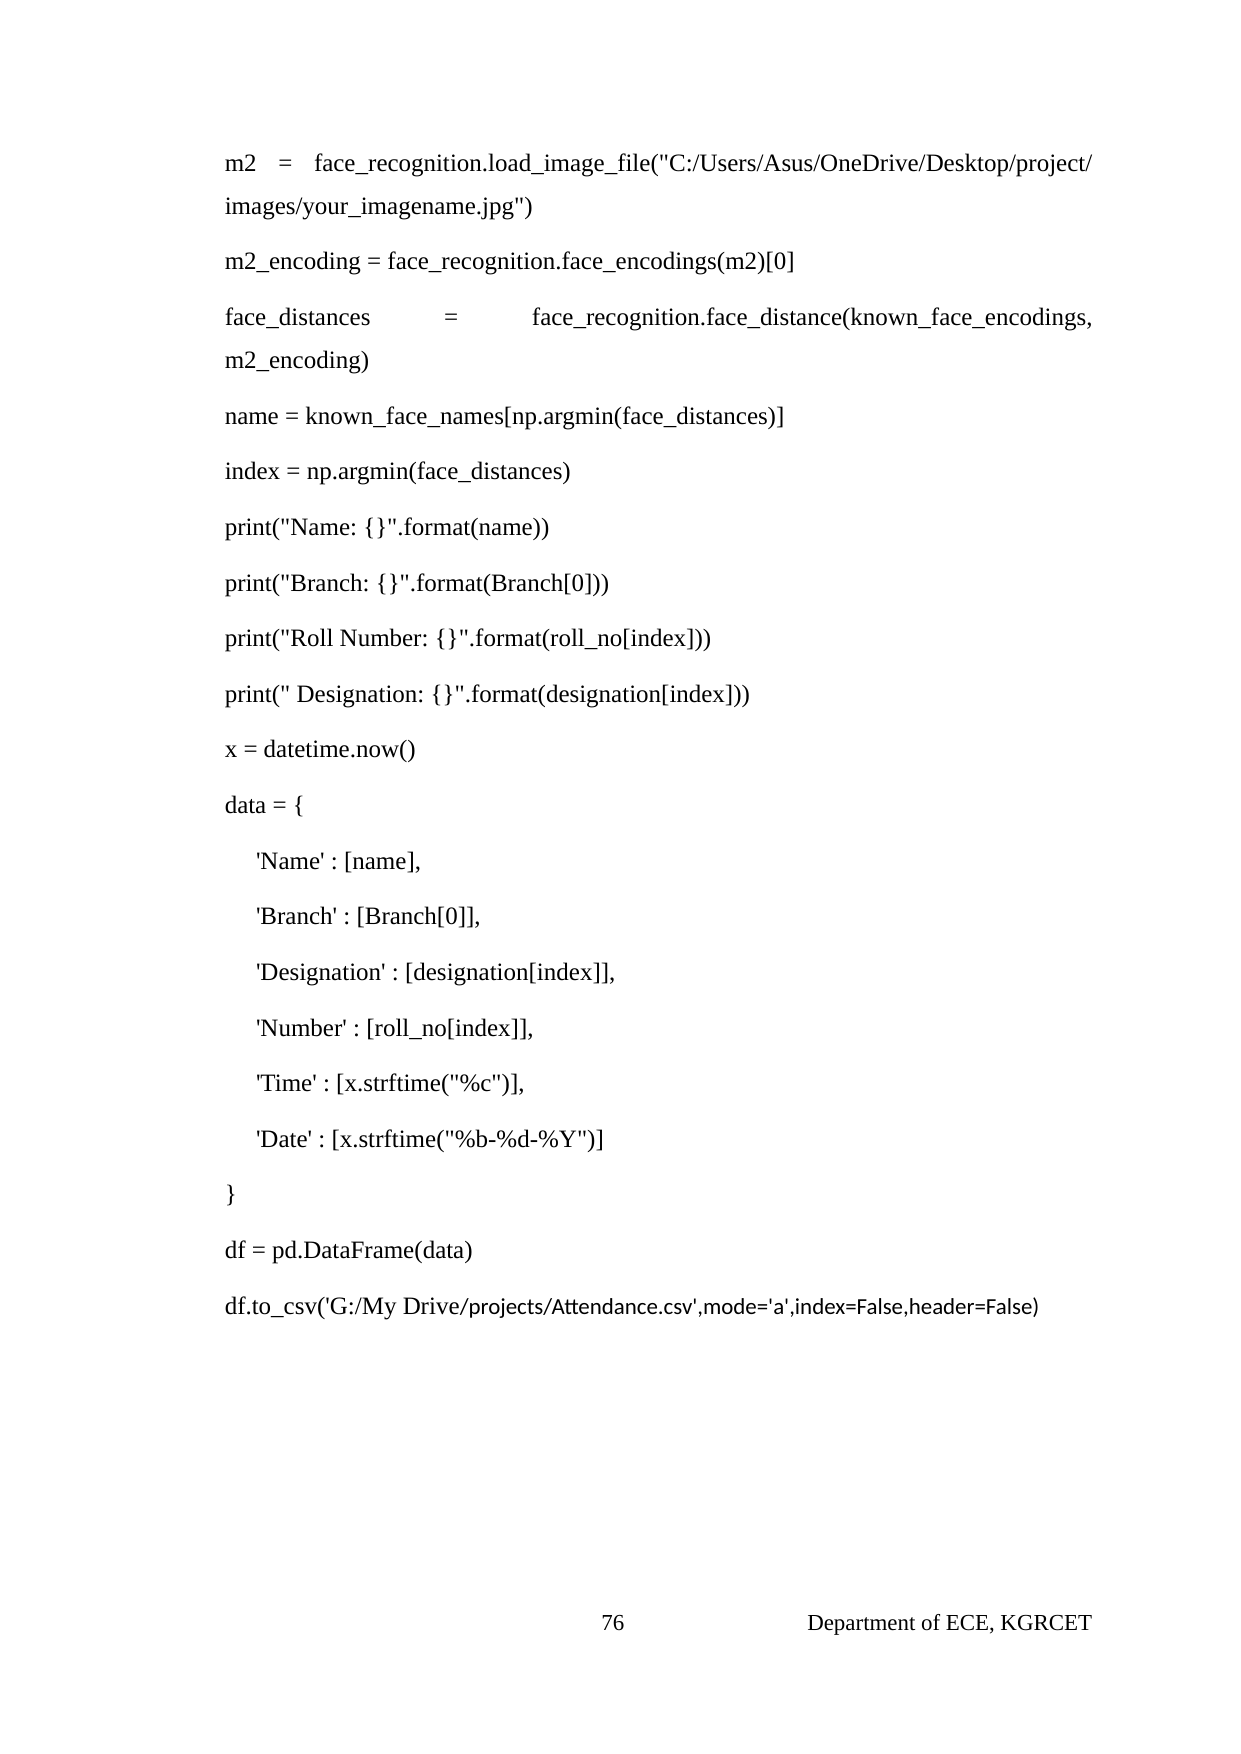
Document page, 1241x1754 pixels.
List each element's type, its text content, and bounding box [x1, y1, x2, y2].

text data = { [224, 790, 1092, 819]
text face_distances = face_recognition.face_distance(known_face_encodings, m2_encoding) [224, 302, 1092, 374]
text } [224, 1179, 1092, 1208]
text 'Designation' : [designation[index]], [224, 957, 1092, 986]
text print("Branch: {}".format(Branch[0])) [224, 568, 1092, 596]
text print(" Designation: {}".format(designation[index])) [224, 679, 1092, 708]
text print("Name: {}".format(name)) [224, 512, 1092, 541]
text name = known_face_names[np.argmin(face_distances)] [224, 401, 1092, 429]
text 'Name' : [name], [224, 846, 1092, 874]
text print("Roll Number: {}".format(roll_no[index])) [224, 623, 1092, 652]
text m2 = face_recognition.load_image_file("C:/Users/Asus/OneDrive/Desktop/project/images/your_imagename.jpg") [224, 148, 1092, 219]
text 'Date' : [x.strftime("%b-%d-%Y")] [224, 1124, 1092, 1153]
text m2_encoding = face_recognition.face_encodings(m2)[0] [224, 246, 1092, 275]
text 'Branch' : [Branch[0]], [224, 901, 1092, 930]
text df = pd.DataFrame(data) [224, 1235, 1092, 1264]
text 'Time' : [x.strftime("%c")], [224, 1068, 1092, 1097]
text x = datetime.now() [224, 734, 1092, 763]
text df.to_csv('G:/My Drive/projects/Attendance.csv',mode='a',index=False,header=False) [224, 1291, 1092, 1320]
text index = np.argmin(face_distances) [224, 456, 1092, 485]
text 'Number' : [roll_no[index]], [224, 1013, 1092, 1041]
